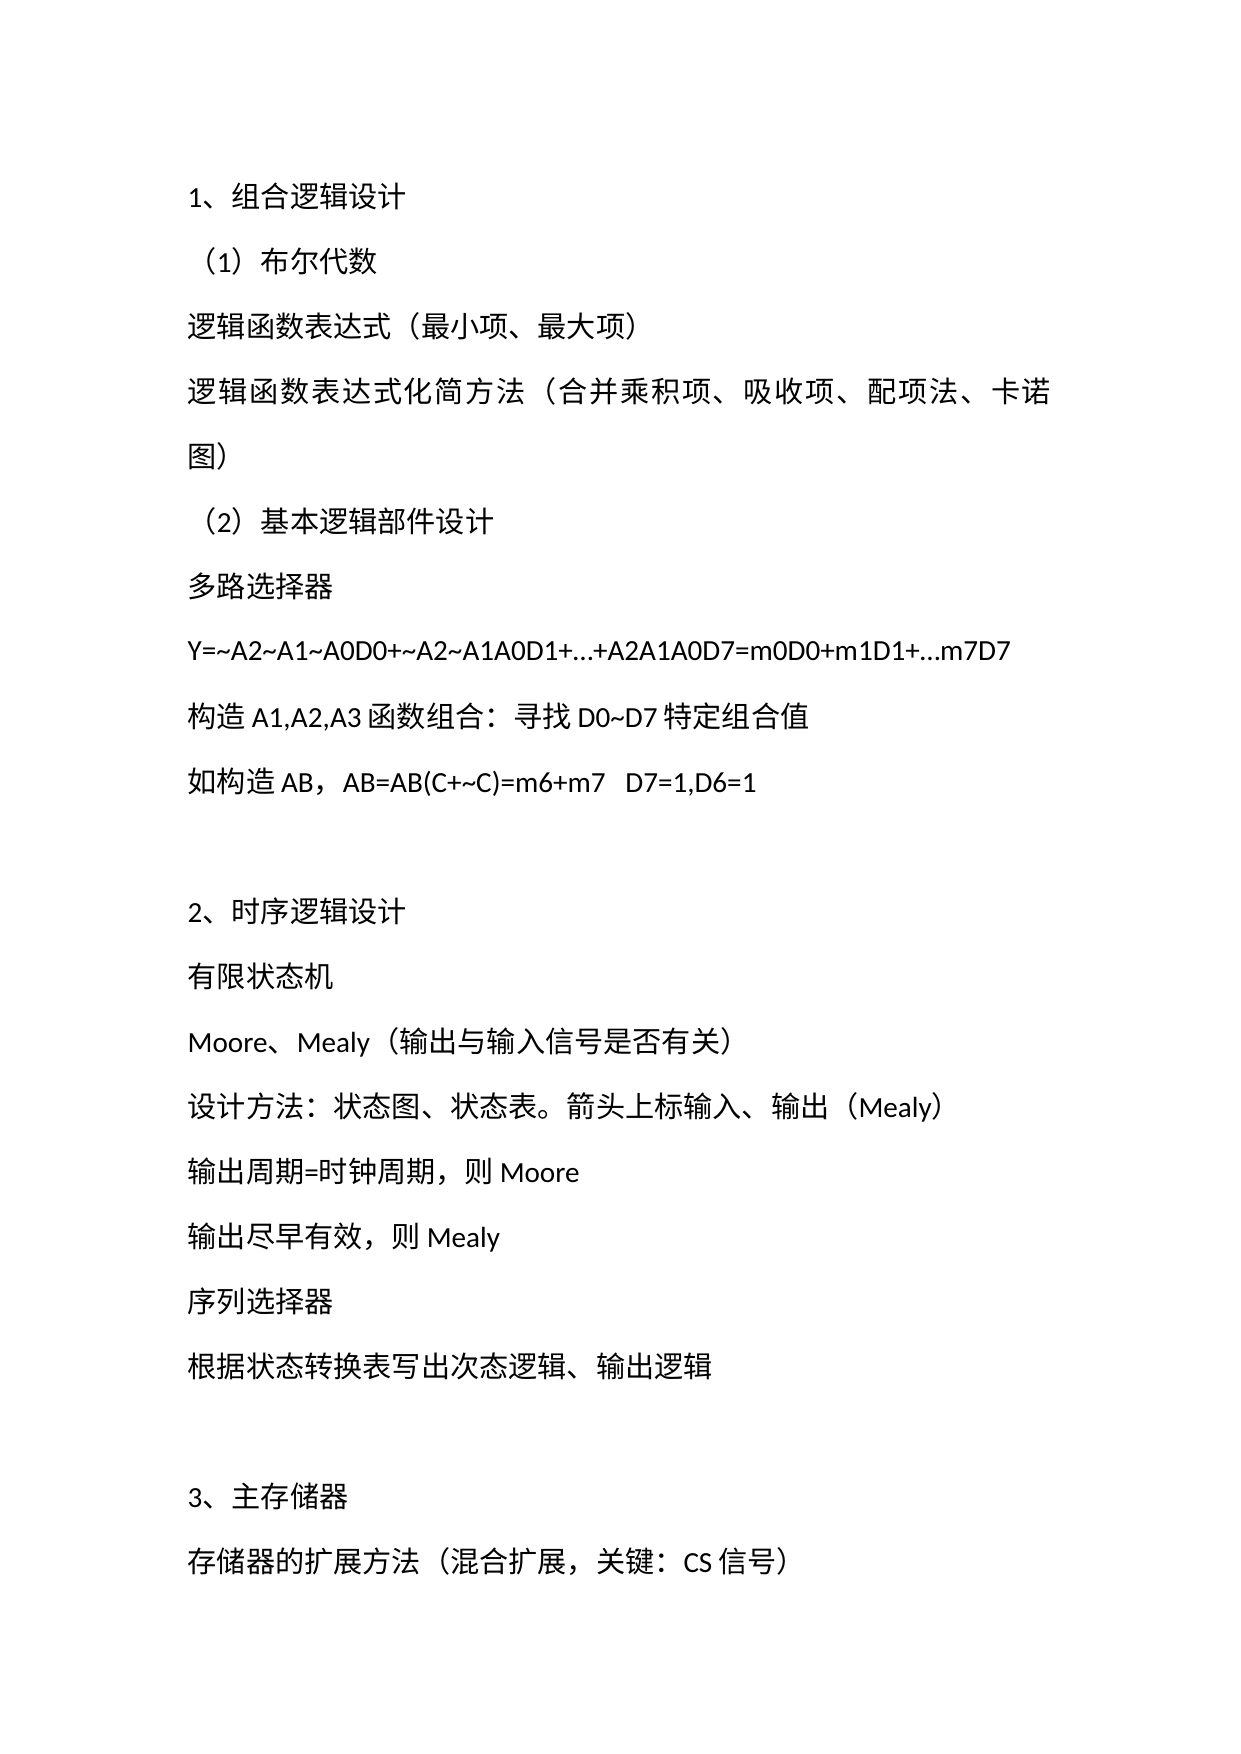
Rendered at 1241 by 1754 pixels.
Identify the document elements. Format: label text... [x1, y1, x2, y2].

text 输出尽早有效，则Mealy [187, 1202, 1053, 1267]
text 2、时序逻辑设计 [187, 877, 1053, 942]
text 多路选择器 [187, 552, 1053, 617]
text 有限状态机 [187, 942, 1053, 1007]
text Moore、Mealy（输出与输入信号是否有关） [187, 1007, 1053, 1072]
text Y=~A2~A1~A0D0+~A2~A1A0D1+…+A2A1A0D7=m0D0+m1D1+…m7D7 [187, 617, 1053, 682]
text 如构造AB，AB=AB(C+~C)=m6+m7 D7=1,D6=1 [187, 747, 1053, 812]
text （1）布尔代数 [187, 227, 1053, 292]
text 构造A1,A2,A3函数组合：寻找D0~D7特定组合值 [187, 682, 1053, 747]
text 1、组合逻辑设计 [187, 162, 1053, 227]
text （2）基本逻辑部件设计 [187, 487, 1053, 552]
text 逻辑函数表达式（最小项、最大项） [187, 292, 1053, 357]
text 输出周期=时钟周期，则Moore [187, 1137, 1053, 1202]
text 序列选择器 [187, 1267, 1053, 1332]
text 3、主存储器 [187, 1462, 1053, 1527]
text 根据状态转换表写出次态逻辑、输出逻辑 [187, 1332, 1053, 1397]
text 逻辑函数表达式化简方法（合并乘积项、吸收项、配项法、卡诺图） [187, 357, 1053, 487]
text 设计方法：状态图、状态表。箭头上标输入、输出（Mealy） [187, 1072, 1053, 1137]
text 存储器的扩展方法（混合扩展，关键：CS信号） [187, 1527, 1053, 1592]
